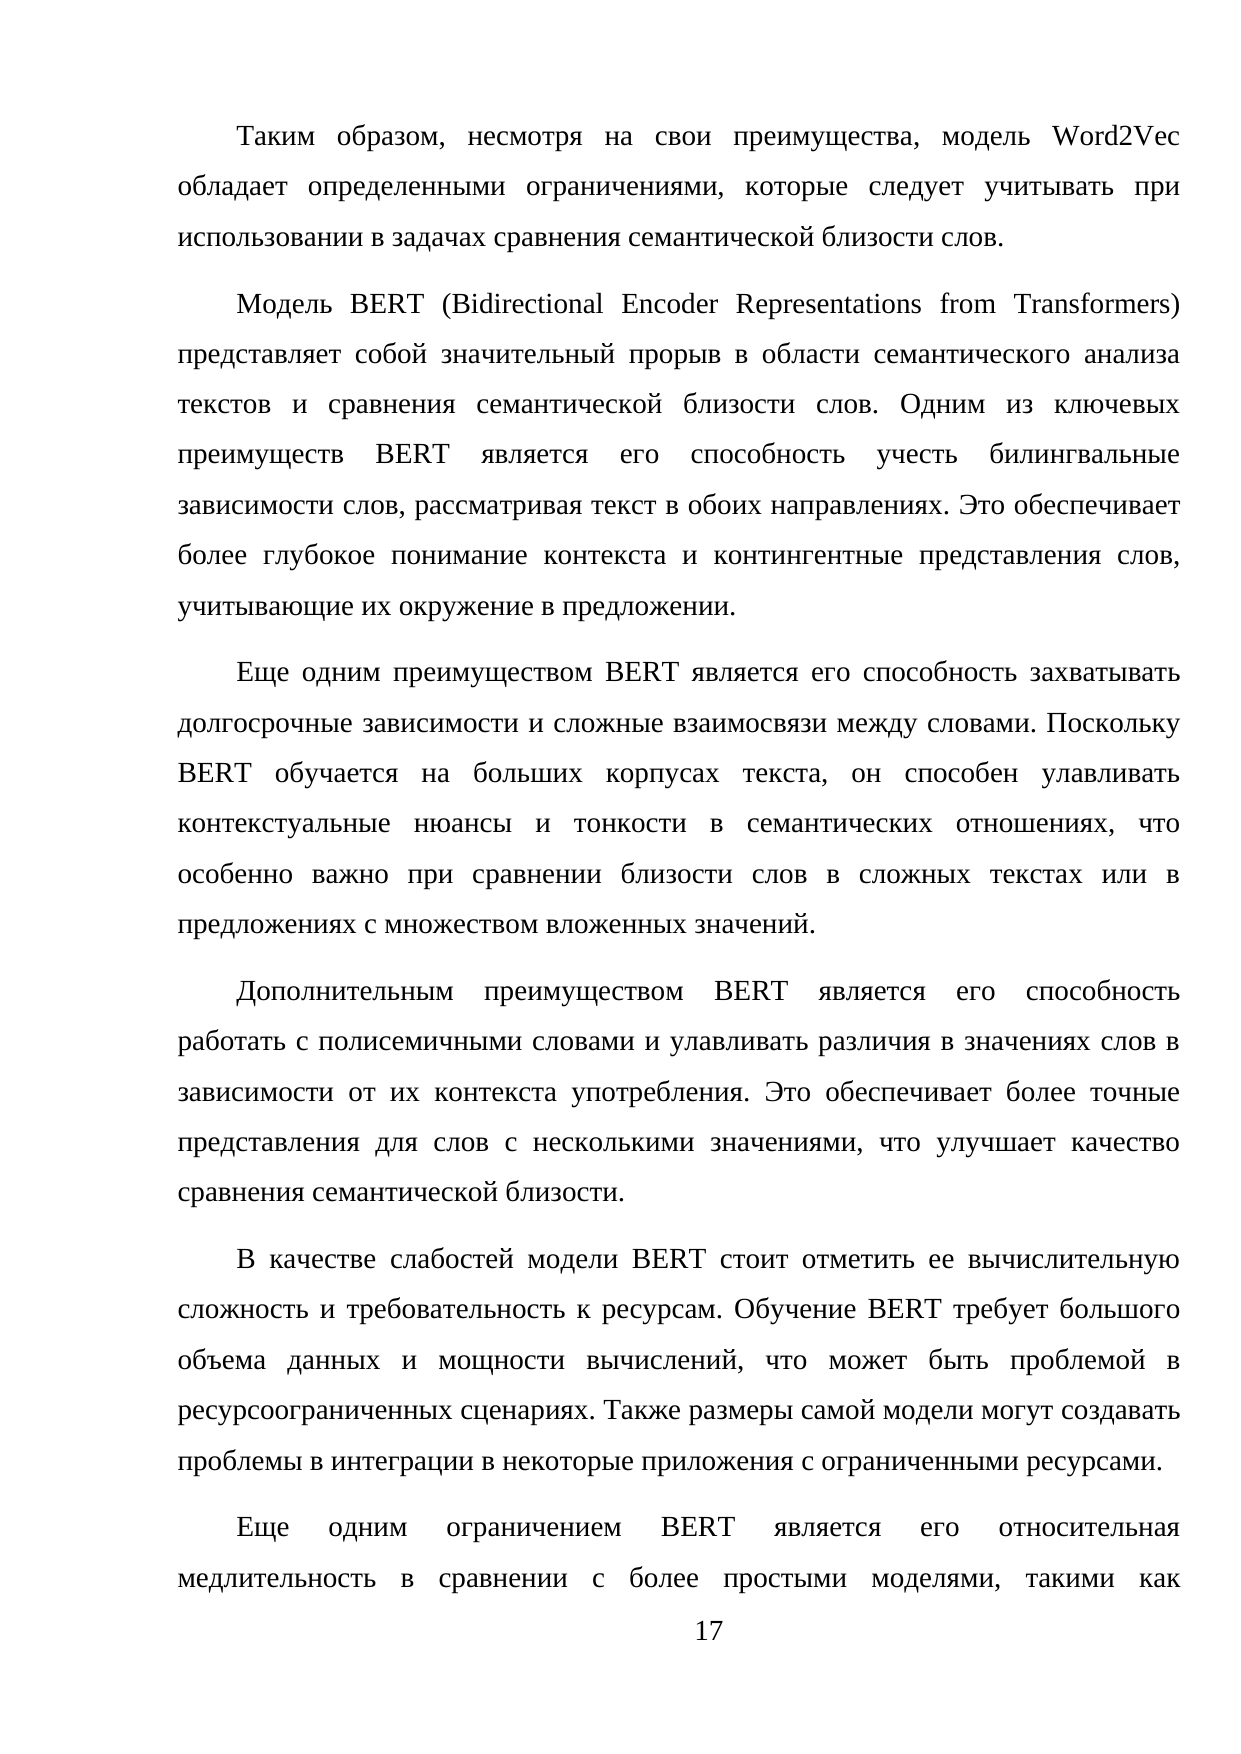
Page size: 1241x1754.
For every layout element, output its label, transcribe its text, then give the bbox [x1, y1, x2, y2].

text Модель BERT (Bidirectional Encoder Representations from Transformers) представляет собой значительный прорыв в области семантического анализа текстов и сравнения семантической близости слов. Одним из ключевых преимуществ BERT является его способность учесть билингвальные зависимости слов, рассматривая текст в обоих направлениях. Это обеспечивает более глубокое понимание контекста и контингентные представления слов, учитывающие их окружение в предложении. [177, 286, 1181, 621]
text Еще одним преимуществом BERT является его способность захватывать долгосрочные зависимости и сложные взаимосвязи между словами. Поскольку BERT обучается на больших корпусах текста, он способен улавливать контекстуальные нюансы и тонкости в семантических отношениях, что особенно важно при сравнении близости слов в сложных текстах или в предложениях с множеством вложенных значений. [177, 654, 1181, 940]
text В качестве слабостей модели BERT стоит отметить ее вычислительную сложность и требовательность к ресурсам. Обучение BERT требует большого объема данных и мощности вычислений, что может быть проблемой в ресурсоограниченных сценариях. Также размеры самой модели могут создавать проблемы в интеграции в некоторые приложения с ограниченными ресурсами. [177, 1241, 1181, 1476]
text Дополнительным преимуществом BERT является его способность работать с полисемичными словами и улавливать различия в значениях слов в зависимости от их контекста употребления. Это обеспечивает более точные представления для слов с несколькими значениями, что улучшает качество сравнения семантической близости. [177, 973, 1181, 1208]
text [177, 1509, 1181, 1593]
text Таким образом, несмотря на свои преимущества, модель Word2Vec обладает определенными ограничениями, которые следует учитывать при использовании в задачах сравнения семантической близости слов. [177, 118, 1181, 252]
